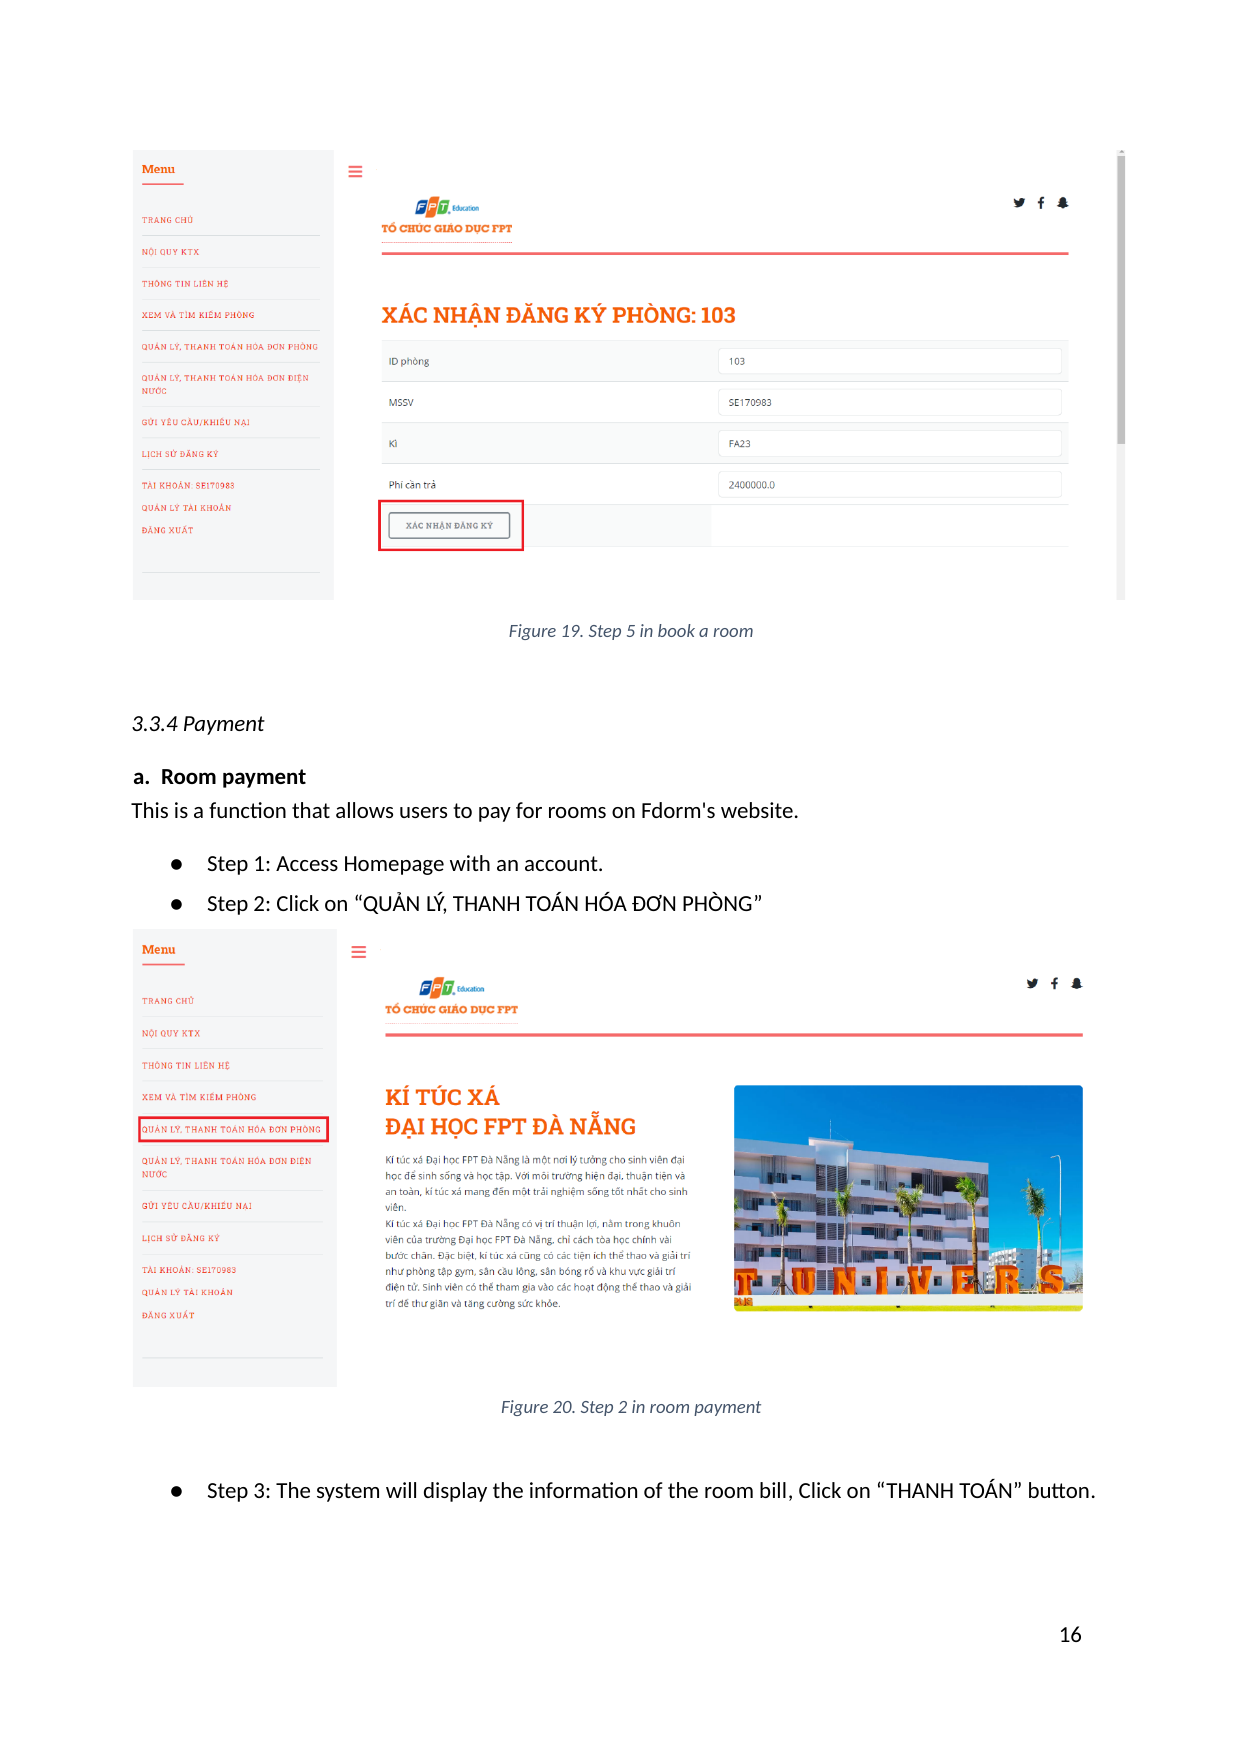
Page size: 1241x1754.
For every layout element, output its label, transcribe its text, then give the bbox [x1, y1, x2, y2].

list Step 1: Access Homepage with an account. [169, 849, 1099, 878]
list Room payment [133, 762, 1131, 790]
list Step 3: The system will display the information of the room bill, Click on “THANH TOÁN” button. [169, 1476, 1099, 1504]
list Step 2: Click on “QUẢN LÝ, THANH TOÁN HÓA ĐƠN PHÒNG” [169, 889, 1099, 917]
picture [132, 929, 1126, 1387]
text 3.3.4 Payment [131, 709, 1131, 737]
picture [132, 150, 1126, 600]
text This is a function that allows users to pay for rooms on Fdorm's website. [131, 797, 1131, 824]
